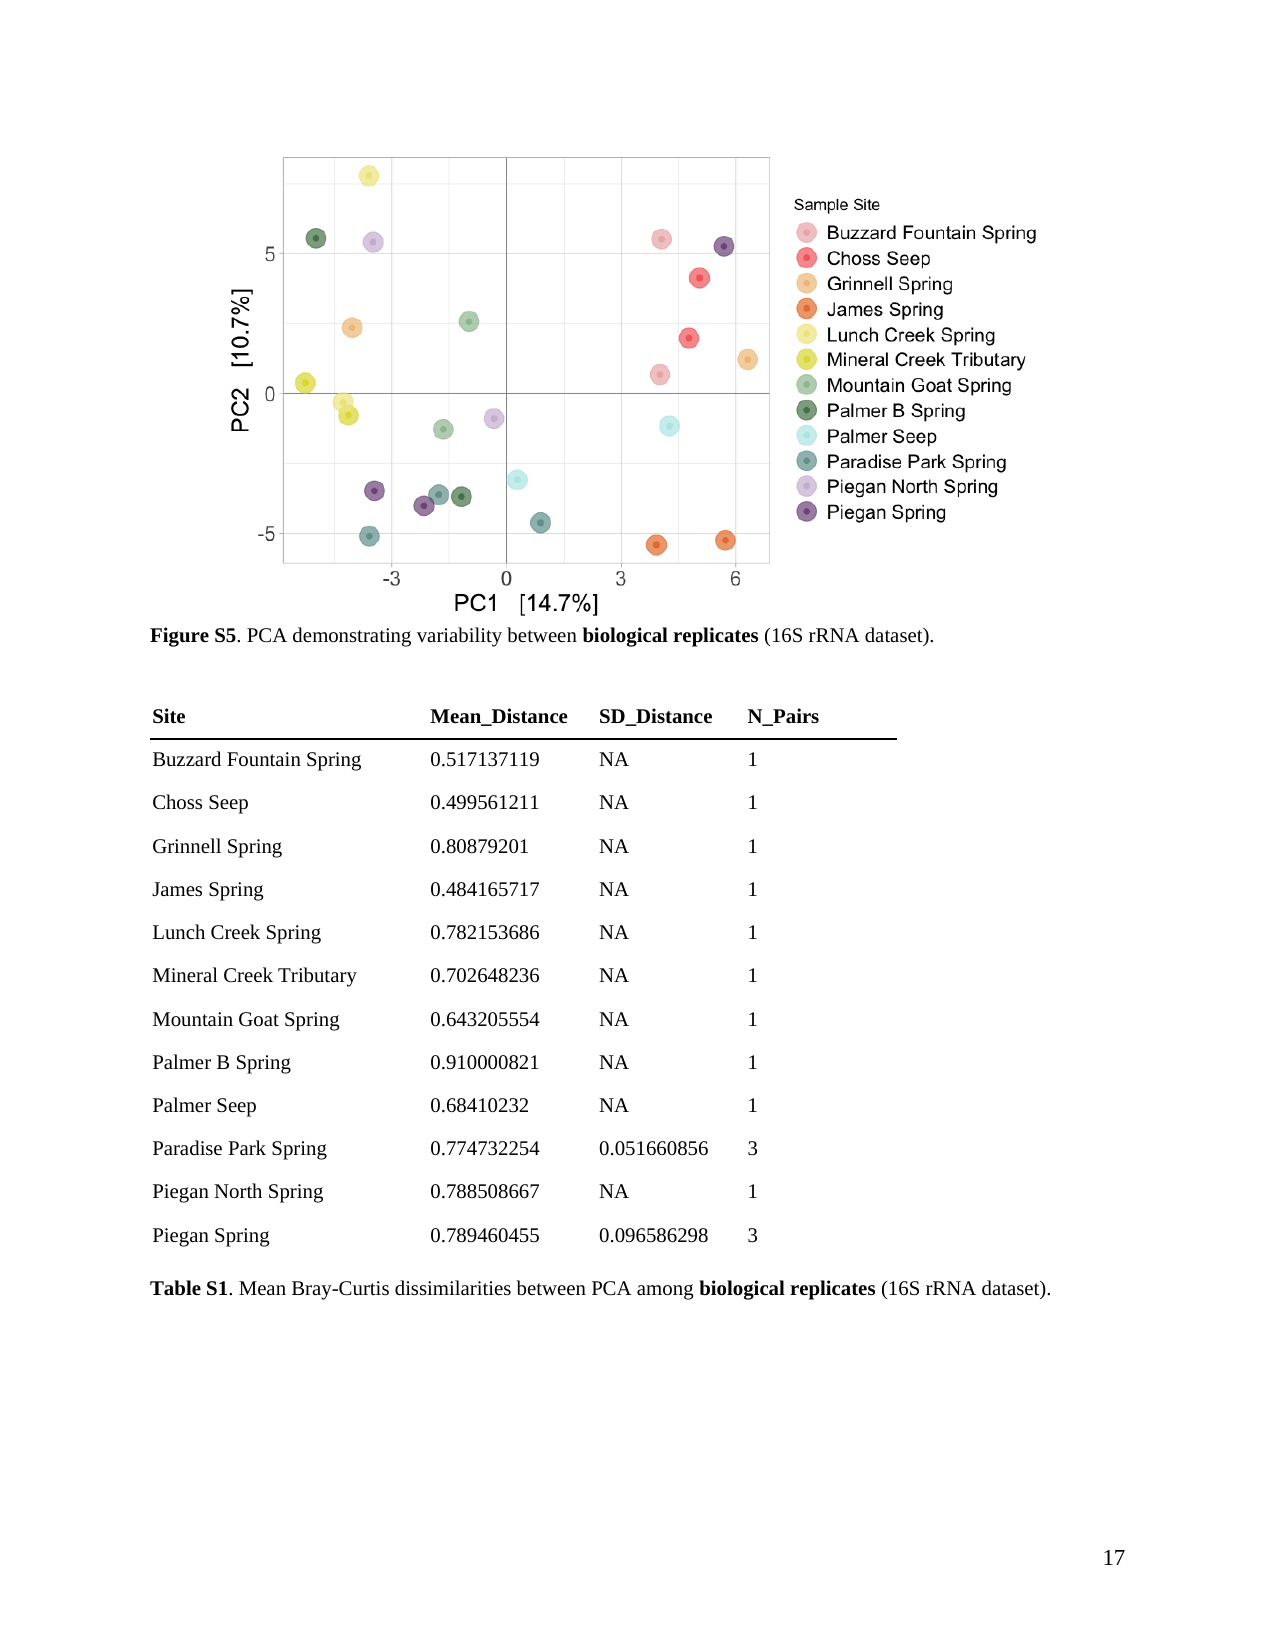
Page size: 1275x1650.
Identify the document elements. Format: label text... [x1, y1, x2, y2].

table_cell NA [597, 1041, 745, 1084]
table_cell Lunch Creek Spring [150, 911, 428, 954]
table_cell 0.789460455 [428, 1214, 597, 1257]
table_cell 1 [745, 1041, 897, 1084]
table_cell 0.910000821 [428, 1041, 597, 1084]
table_cell 0.517137119 [428, 740, 597, 782]
table_header Mean_Distance [428, 695, 597, 738]
table_cell 1 [745, 955, 897, 998]
table_cell 0.80879201 [428, 825, 597, 868]
table_cell James Spring [150, 868, 428, 911]
table_cell Palmer Seep [150, 1084, 428, 1127]
table_cell 1 [745, 998, 897, 1041]
table_cell NA [597, 825, 745, 868]
table_cell Choss Seep [150, 782, 428, 825]
table_cell Paradise Park Spring [150, 1128, 428, 1171]
table_cell 1 [745, 782, 897, 825]
table_cell Mountain Goat Spring [150, 998, 428, 1041]
table_cell Grinnell Spring [150, 825, 428, 868]
table_cell Piegan North Spring [150, 1171, 428, 1214]
table_cell Palmer B Spring [150, 1041, 428, 1084]
table_cell 0.68410232 [428, 1084, 597, 1127]
table_header Site [150, 695, 428, 738]
table_cell 0.484165717 [428, 868, 597, 911]
picture [150, 150, 1125, 623]
table_cell NA [597, 740, 745, 782]
table_cell 1 [745, 1171, 897, 1214]
table_cell 0.788508667 [428, 1171, 597, 1214]
table_cell 1 [745, 868, 897, 911]
table_cell 3 [745, 1214, 897, 1257]
table_cell 0.499561211 [428, 782, 597, 825]
table_cell 1 [745, 911, 897, 954]
table_cell 0.774732254 [428, 1128, 597, 1171]
table_header SD_Distance [597, 695, 745, 738]
table_cell 0.643205554 [428, 998, 597, 1041]
table_cell Buzzard Fountain Spring [150, 740, 428, 782]
table_cell NA [597, 998, 745, 1041]
table_cell 0.096586298 [597, 1214, 745, 1257]
table_cell NA [597, 911, 745, 954]
table_cell Mineral Creek Tributary [150, 955, 428, 998]
table_cell 1 [745, 1084, 897, 1127]
table_cell 0.702648236 [428, 955, 597, 998]
table_cell NA [597, 1171, 745, 1214]
table_cell NA [597, 868, 745, 911]
table_cell 1 [745, 825, 897, 868]
table_cell 0.051660856 [597, 1128, 745, 1171]
text Table S1. Mean Bray-Curtis dissimilarities between PCA among biological replicates (16S rRNA dataset). [150, 1276, 1125, 1300]
table_cell NA [597, 955, 745, 998]
table_cell 1 [745, 740, 897, 782]
table_cell NA [597, 1084, 745, 1127]
table_cell Piegan Spring [150, 1214, 428, 1257]
table_header N_Pairs [745, 695, 897, 738]
table_cell 3 [745, 1128, 897, 1171]
table_cell 0.782153686 [428, 911, 597, 954]
table_cell NA [597, 782, 745, 825]
text Figure S5. PCA demonstrating variability between biological replicates (16S rRNA dataset). [150, 623, 1125, 647]
